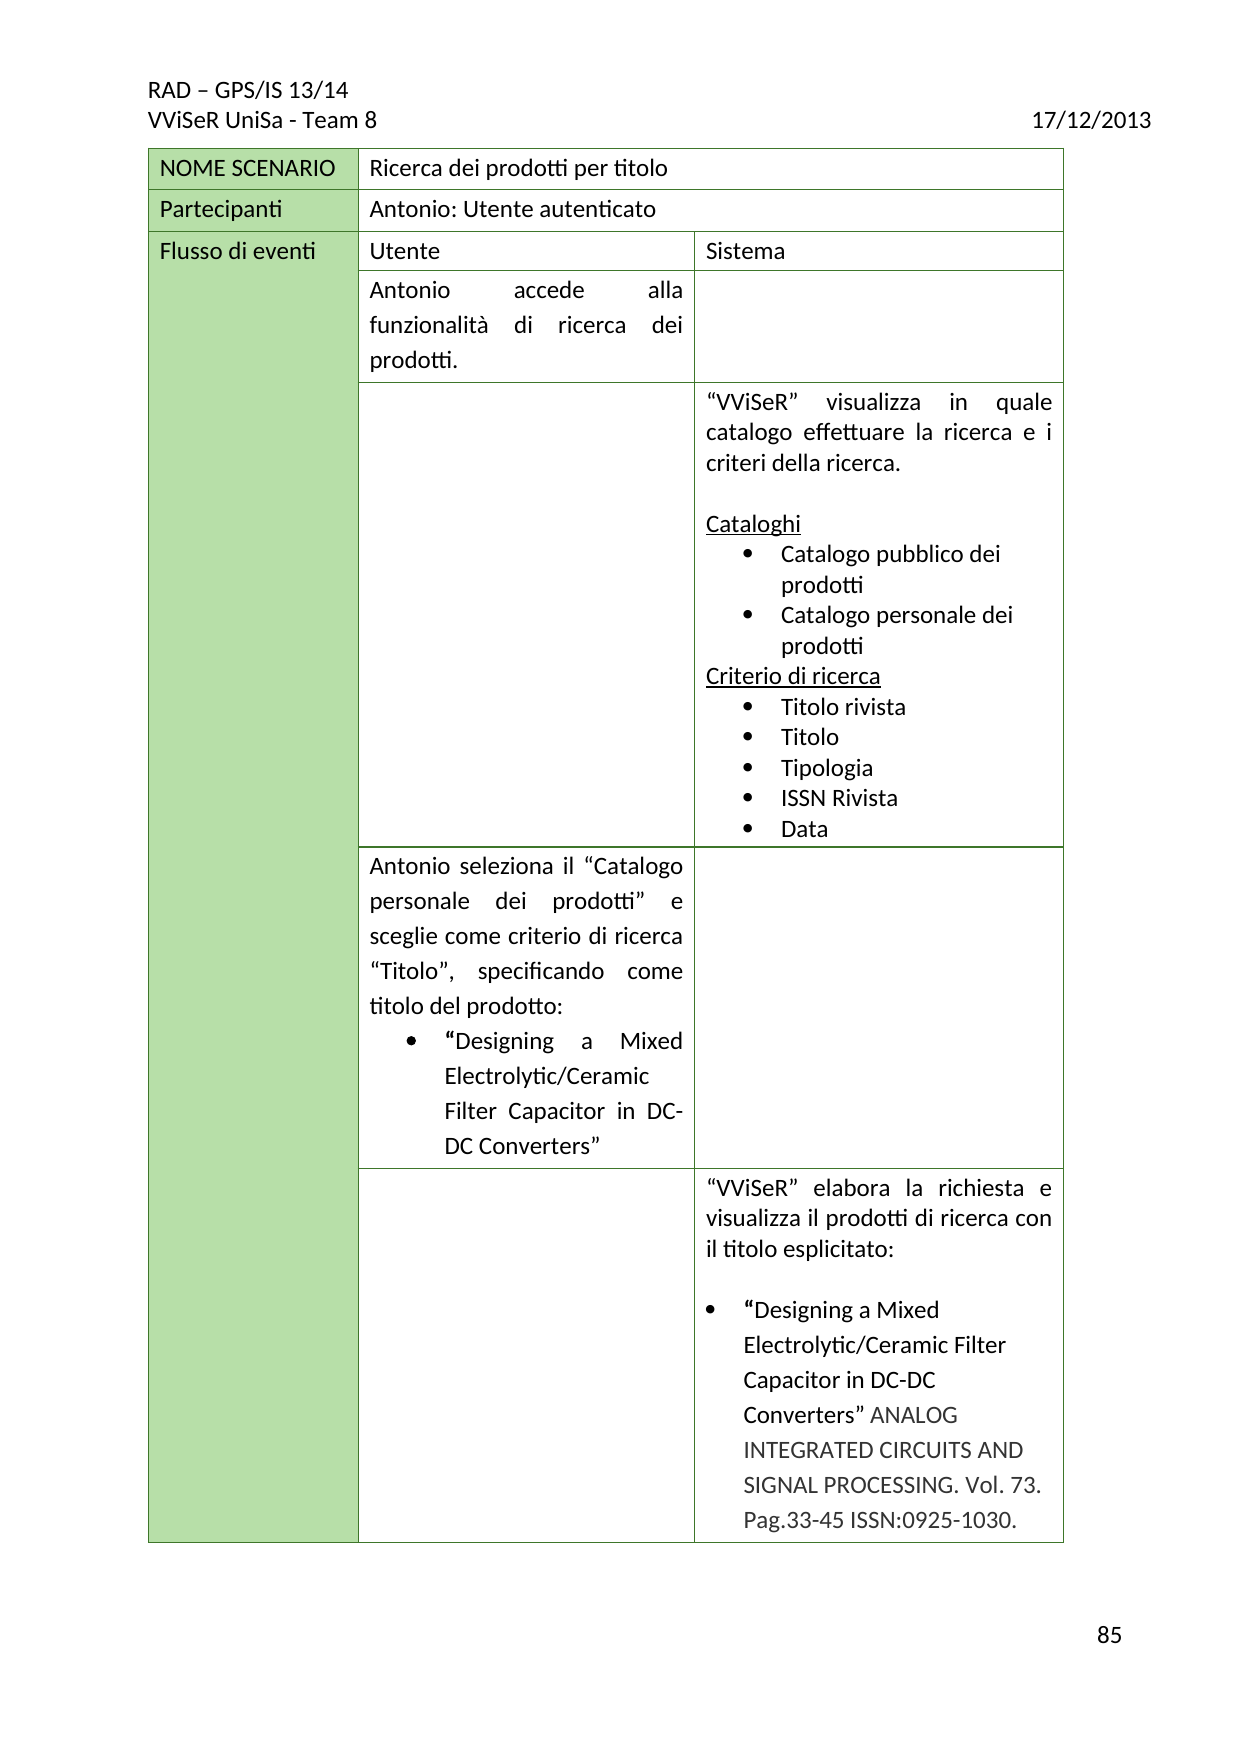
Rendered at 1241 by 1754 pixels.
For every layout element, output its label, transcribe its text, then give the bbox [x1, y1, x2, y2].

table_cell “VViSeR” elabora la richiesta e visualizza il prodotti di ricerca con il titolo esplicitato: “Designing a Mixed Electrolytic/Ceramic Filter Capacitor in DC-DC Converters” ANALOG INTEGRATED CIRCUITS AND SIGNAL PROCESSING. Vol. 73. Pag.33-45 ISSN:0925-1030. [695, 1169, 1063, 1542]
table_cell Partecipanti [149, 190, 358, 231]
table_cell [359, 383, 694, 846]
table_cell Flusso di eventi [149, 232, 358, 1542]
table_cell Utente [359, 232, 694, 270]
table_cell Ricerca dei prodotti per titolo [359, 149, 1063, 189]
table_cell [695, 848, 1063, 1168]
table_cell “VViSeR” visualizza in quale catalogo effettuare la ricerca e i criteri della ricerca. Cataloghi Catalogo pubblico dei prodotti Catalogo personale dei prodotti Criterio di ricerca Titolo rivista Titolo Tipologia ISSN Rivista Data [695, 383, 1063, 846]
table_cell NOME SCENARIO [149, 149, 358, 189]
table_cell Antonio seleziona il “Catalogo personale dei prodotti” e sceglie come criterio di ricerca “Titolo”, specificando come titolo del prodotto: “Designing a Mixed Electrolytic/Ceramic Filter Capacitor in DC-DC Converters” [359, 848, 694, 1168]
table_cell [695, 271, 1063, 382]
table_cell [359, 1169, 694, 1542]
table_cell Antonio accede alla funzionalità di ricerca dei prodotti. [359, 271, 694, 382]
table_cell Sistema [695, 232, 1063, 270]
table_cell Antonio: Utente autenticato [359, 190, 1063, 231]
